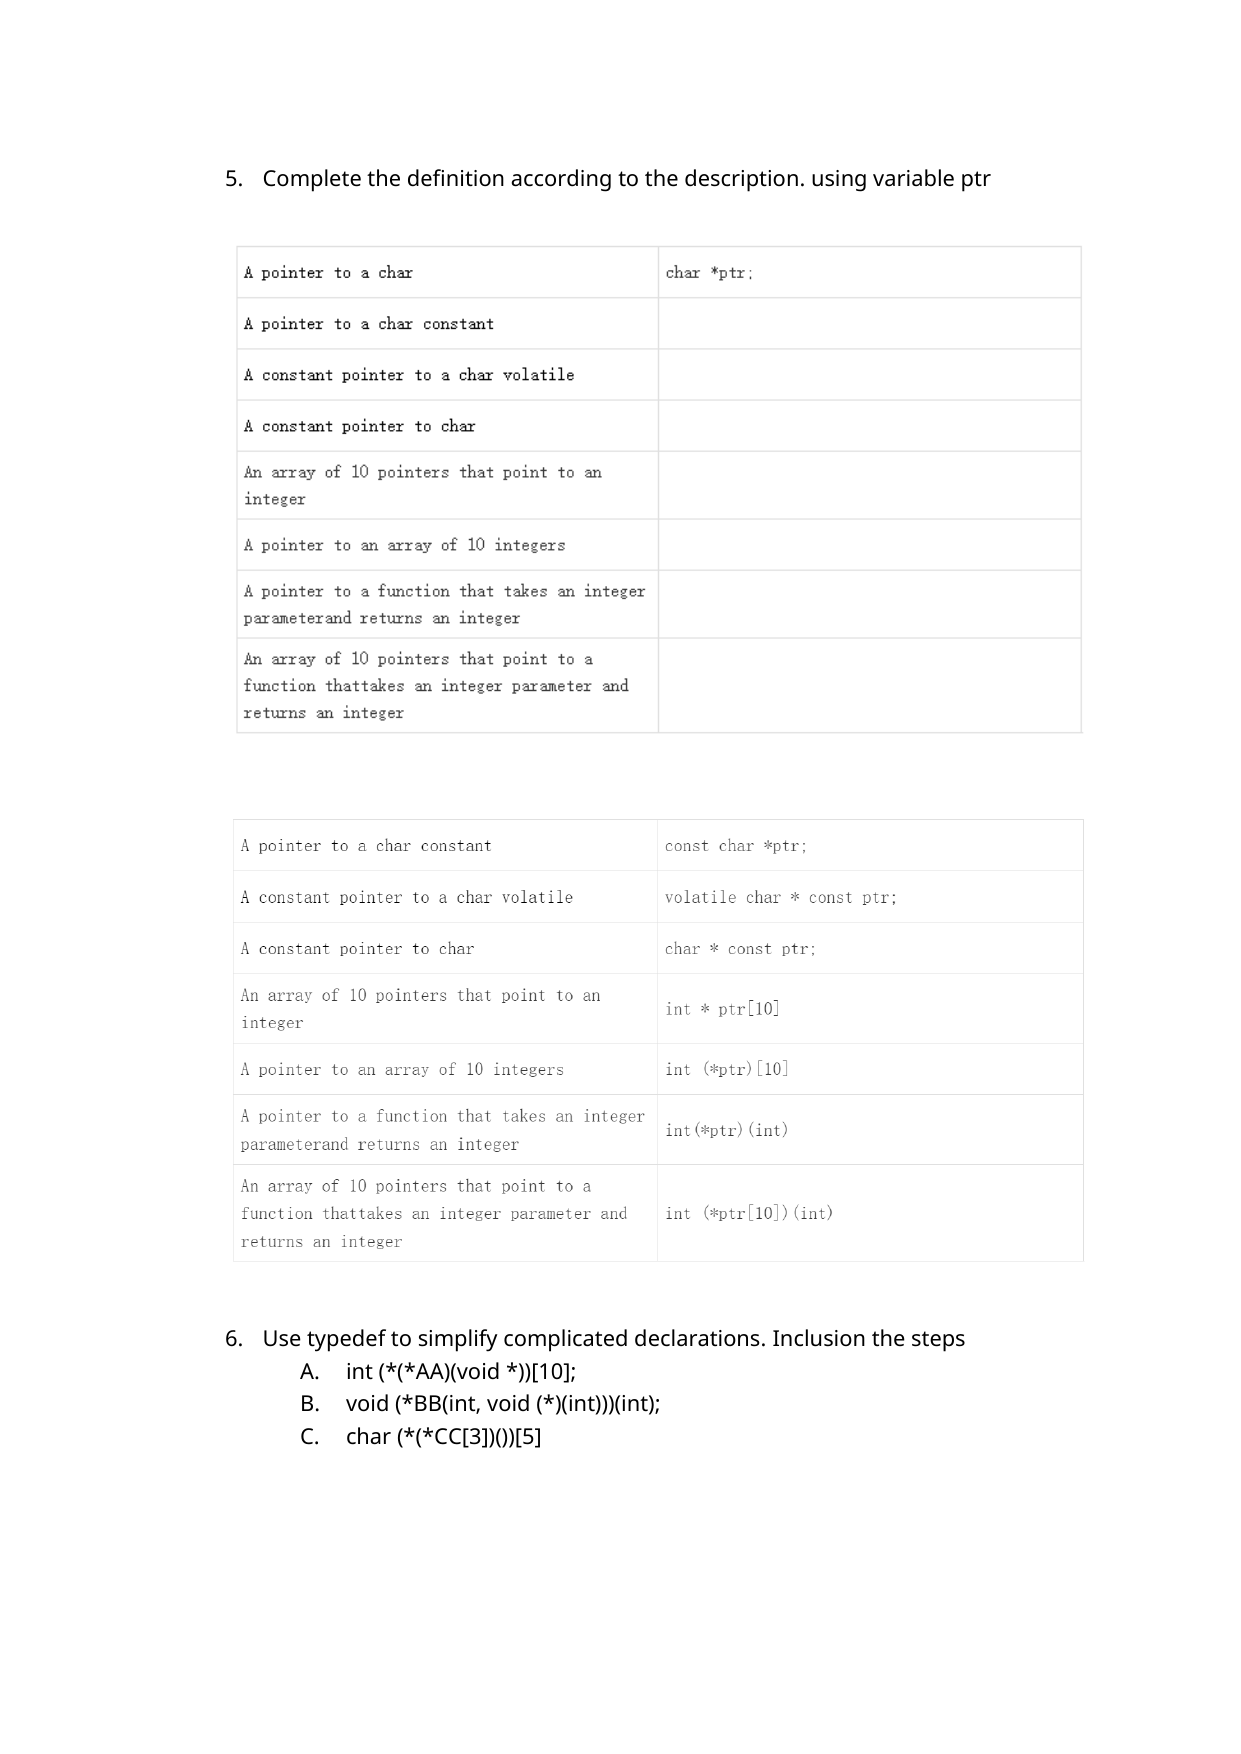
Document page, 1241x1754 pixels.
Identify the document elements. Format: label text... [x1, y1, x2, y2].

picture [225, 223, 1091, 745]
picture [225, 805, 1091, 1266]
list Use typedef to simplify complicated declarations. Inclusion the steps [225, 1322, 1053, 1354]
list char (*(*CC[3])())[5] [300, 1419, 1053, 1452]
list int (*(*AA)(void *))[10]; [300, 1354, 1053, 1387]
list Complete the definition according to the description. using variable ptr [225, 162, 1053, 194]
list void (*BB(int, void (*)(int)))(int); [300, 1387, 1053, 1419]
